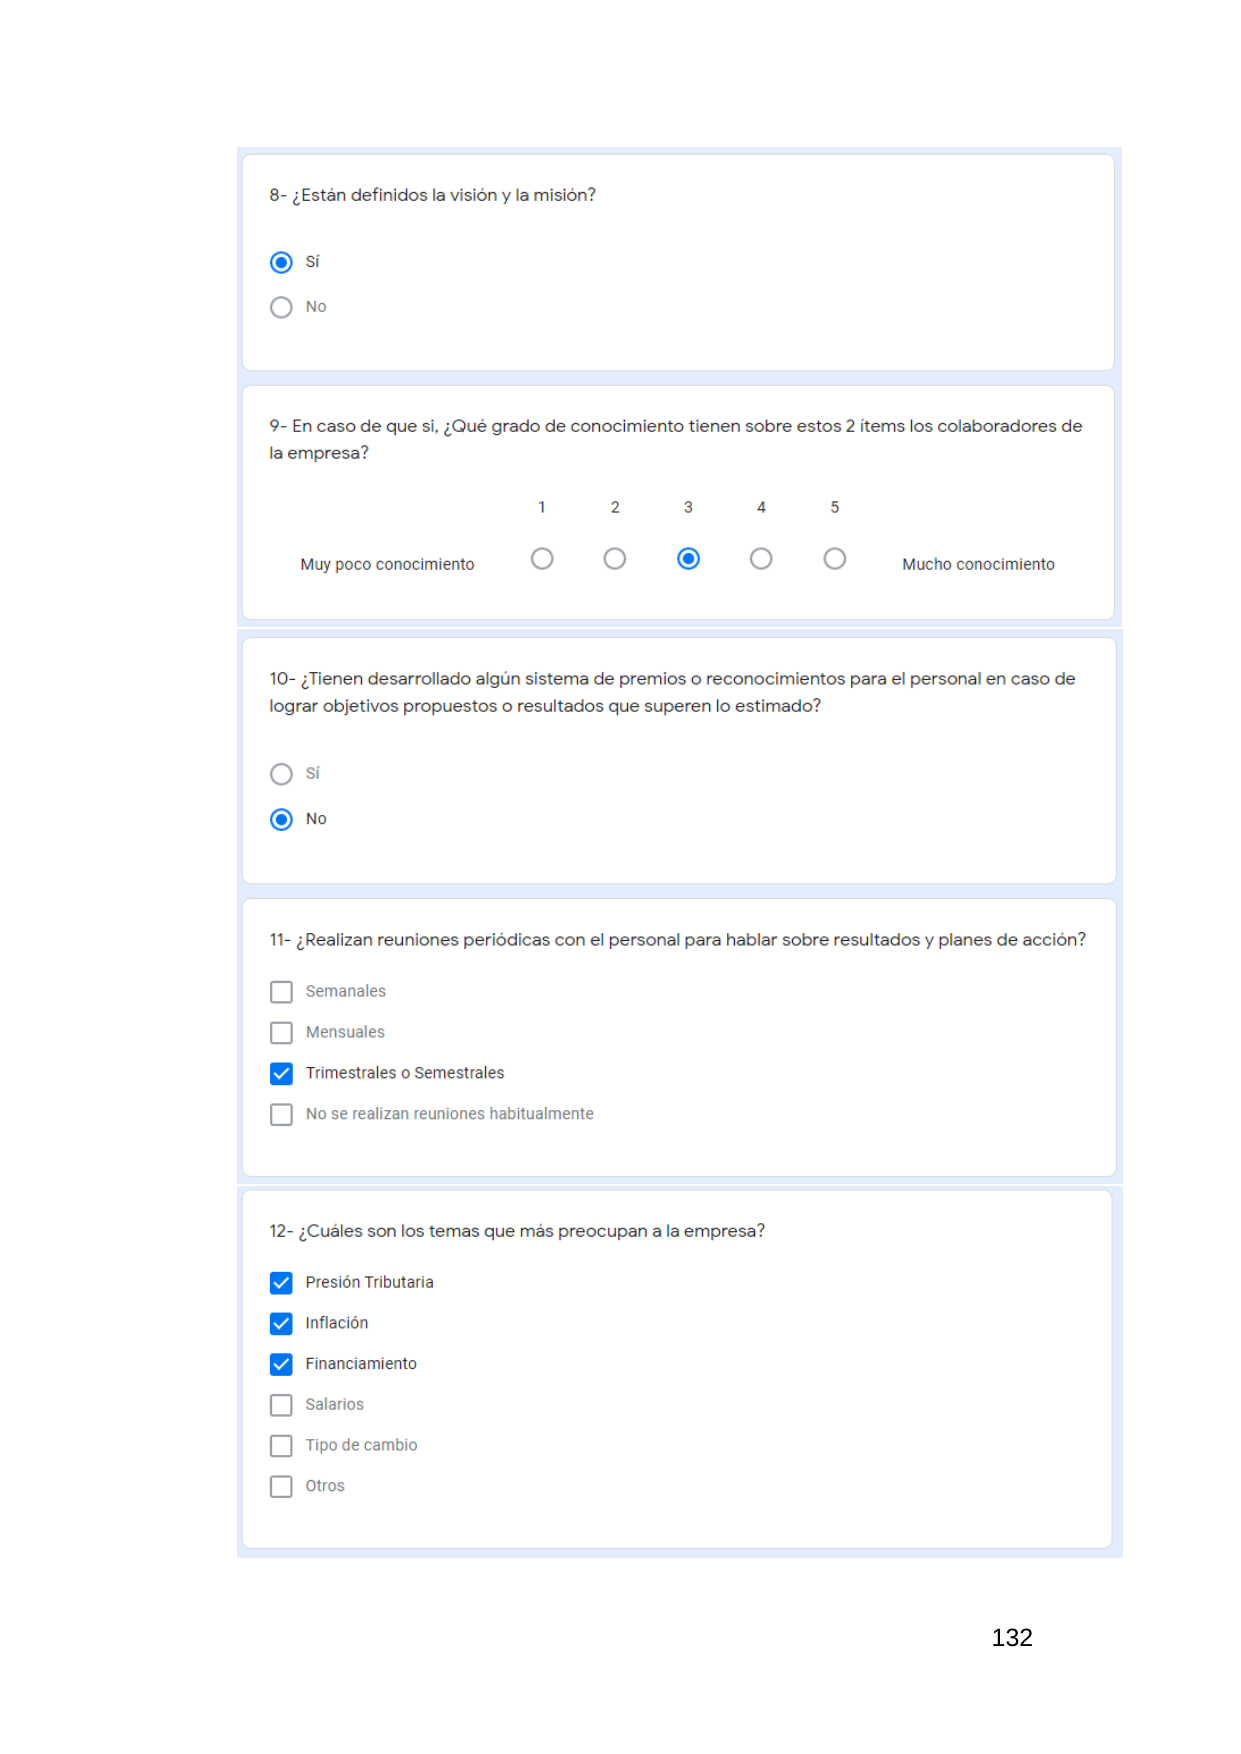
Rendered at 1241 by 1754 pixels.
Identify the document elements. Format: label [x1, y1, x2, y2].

picture [237, 147, 1122, 627]
picture [237, 1186, 1123, 1558]
picture [237, 629, 1123, 1184]
